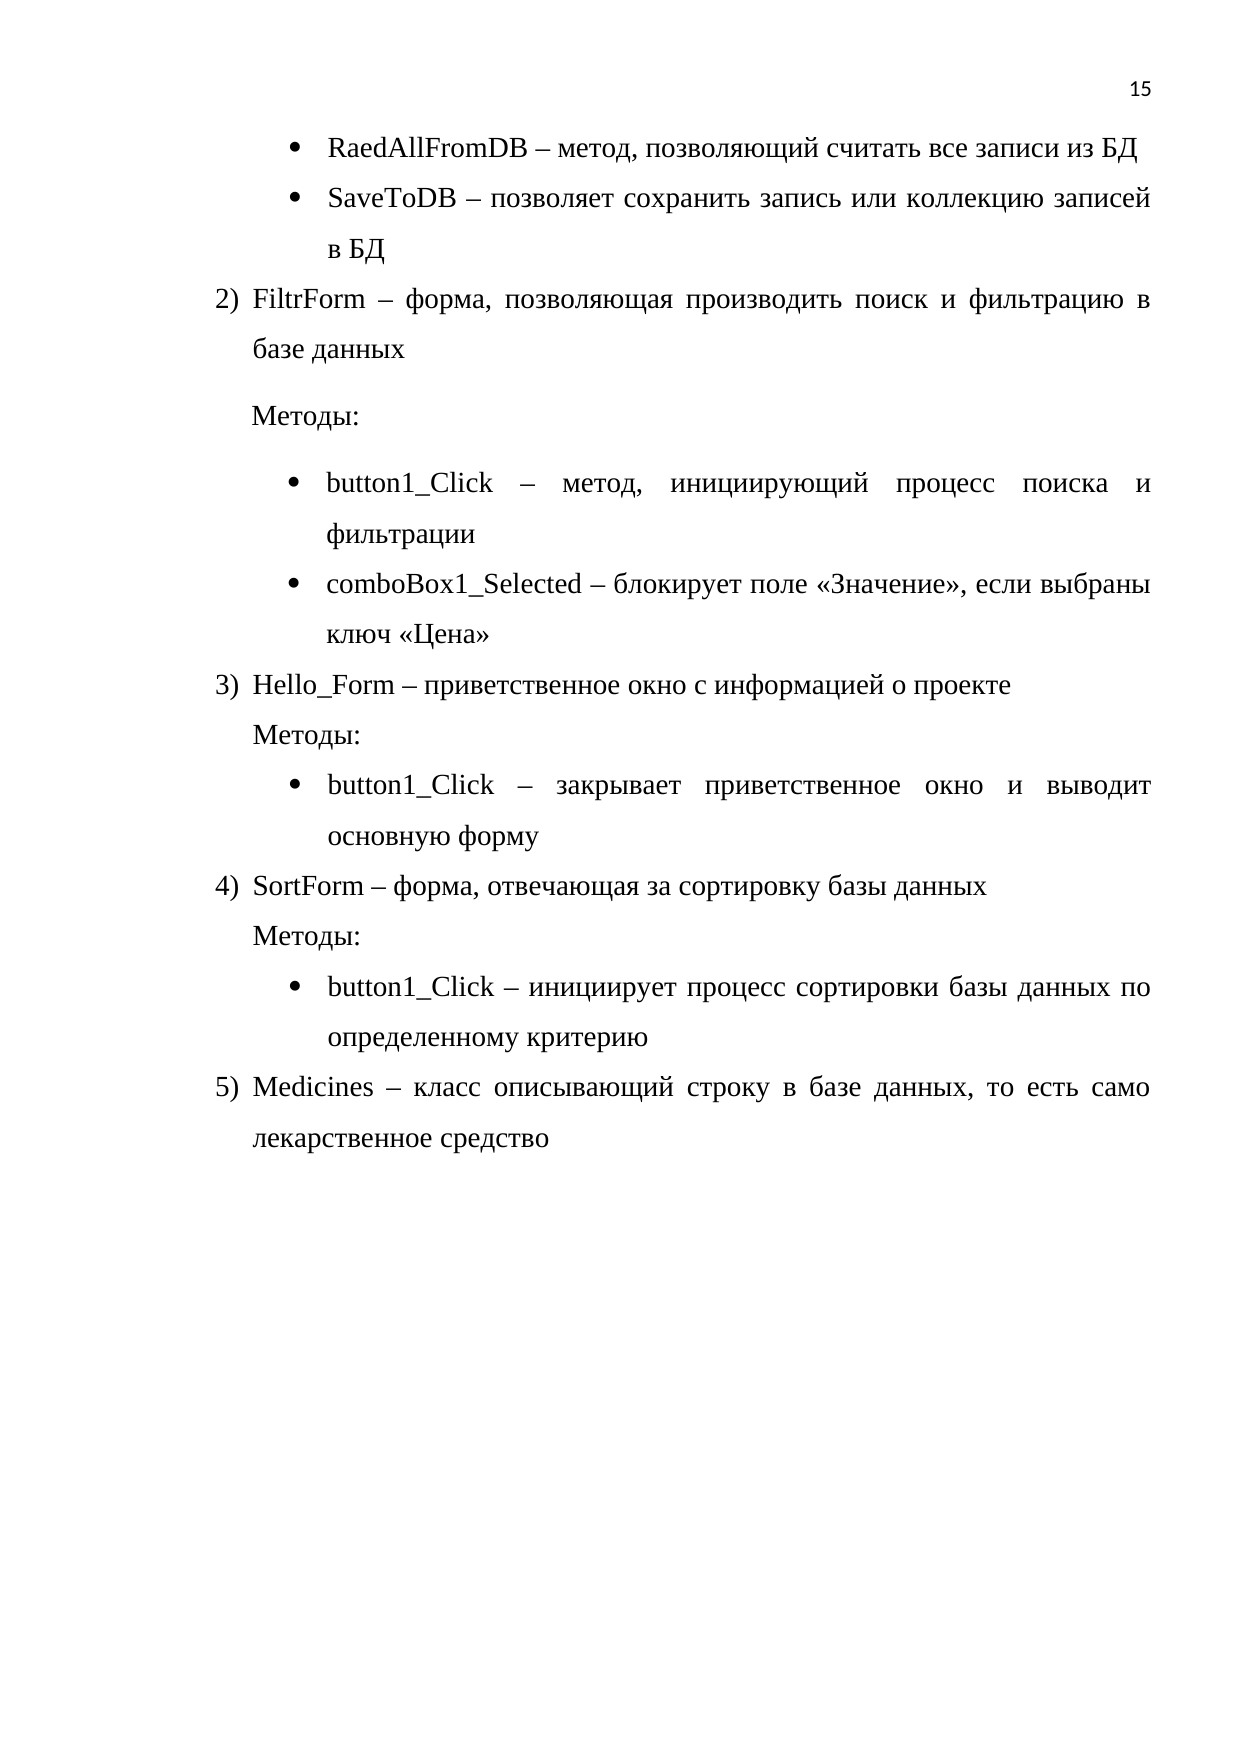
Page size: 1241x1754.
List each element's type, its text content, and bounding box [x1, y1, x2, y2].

list Medicines – класс описывающий строку в базе данных, то есть само лекарственное средство [215, 1069, 1152, 1153]
list button1_Click – закрывает приветственное окно и выводит основную форму [290, 767, 1152, 851]
list Методы: [252, 918, 1152, 952]
list button1_Click – метод, инициирующий процесс поиска и фильтрации [288, 465, 1152, 549]
list FiltrForm – форма, позволяющая производить поиск и фильтрацию в базе данных [215, 281, 1152, 365]
list comboBox1_Selected – блокирует поле «Значение», если выбраны ключ «Цена» [288, 566, 1152, 650]
list SortForm – форма, отвечающая за сортировку базы данных [215, 868, 1152, 902]
list RaedAllFromDB – метод, позволяющий считать все записи из БД [290, 130, 1152, 163]
list SaveToDB – позволяет сохранить запись или коллекцию записей в БД [290, 180, 1152, 264]
list Методы: [252, 717, 1152, 751]
text Методы: [215, 398, 1152, 432]
list Hello_Form – приветственное окно с информацией о проекте [215, 667, 1152, 700]
list button1_Click – инициирует процесс сортировки базы данных по определенному критерию [290, 969, 1152, 1053]
